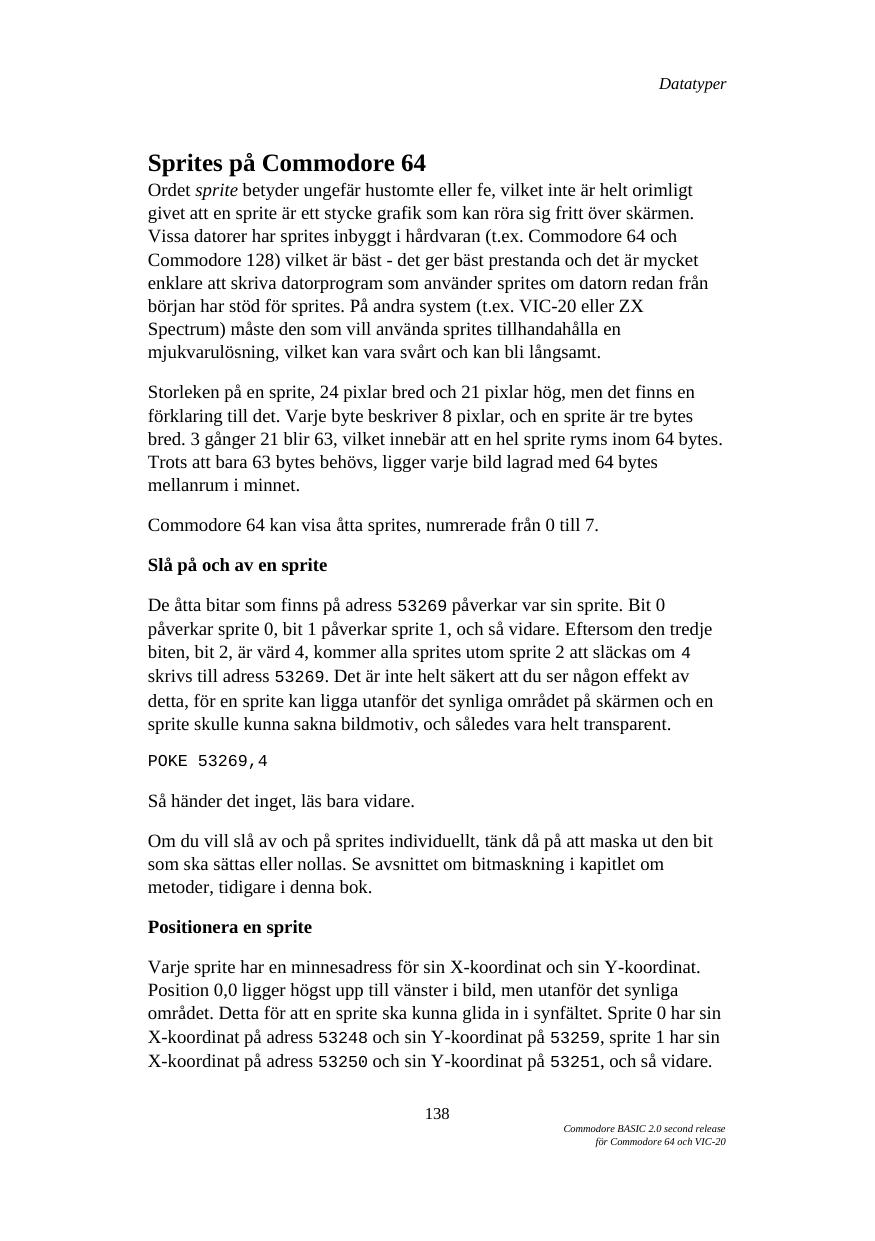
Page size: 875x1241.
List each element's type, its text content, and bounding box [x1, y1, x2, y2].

text Positionera en sprite [148, 916, 726, 937]
text Slå på och av en sprite [148, 554, 726, 576]
text Storleken på en sprite, 24 pixlar bred och 21 pixlar hög, men det finns en förklaring till det. Varje byte beskriver 8 pixlar, och en sprite är tre bytes bred. 3 gånger 21 blir 63, vilket innebär att en hel sprite ryms inom 64 bytes. Trots att bara 63 bytes behövs, ligger varje bild lagrad med 64 bytes mellanrum i minnet. [148, 381, 726, 496]
text Om du vill slå av och på sprites individuellt, tänk då på att maska ut den bit som ska sättas eller nollas. Se avsnittet om bitmaskning i kapitlet om metoder, tidigare i denna bok. [148, 829, 726, 898]
text POKE 53269,4 [148, 753, 726, 772]
subtitle Sprites på Commodore 64 [148, 148, 726, 176]
text Så händer det inget, läs bara vidare. [148, 790, 726, 811]
text Ordet sprite betyder ungefär hustomte eller fe, vilket inte är helt orimligt givet att en sprite är ett stycke grafik som kan röra sig fritt över skärmen. Vissa datorer har sprites inbyggt i hårdvaran (t.ex. Commodore 64 och Commodore 128) vilket är bäst - det ger bäst prestanda och det är mycket enklare att skriva datorprogram som använder sprites om datorn redan från början har stöd för sprites. På andra system (t.ex. VIC-20 eller ZX Spectrum) måste den som vill använda sprites tillhandahålla en mjukvarulösning, vilket kan vara svårt och kan bli långsamt. [148, 179, 726, 363]
text Commodore 64 kan visa åtta sprites, numrerade från 0 till 7. [148, 514, 726, 536]
text De åtta bitar som finns på adress 53269 påverkar var sin sprite. Bit 0 påverkar sprite 0, bit 1 påverkar sprite 1, och så vidare. Eftersom den tredje biten, bit 2, är värd 4, kommer alla sprites utom sprite 2 att släckas om 4 skrivs till adress 53269. Det är inte helt säkert att du ser någon effekt av detta, för en sprite kan ligga utanför det synliga området på skärmen och en sprite skulle kunna sakna bildmotiv, och således vara helt transparent. [148, 594, 726, 734]
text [148, 956, 726, 1072]
